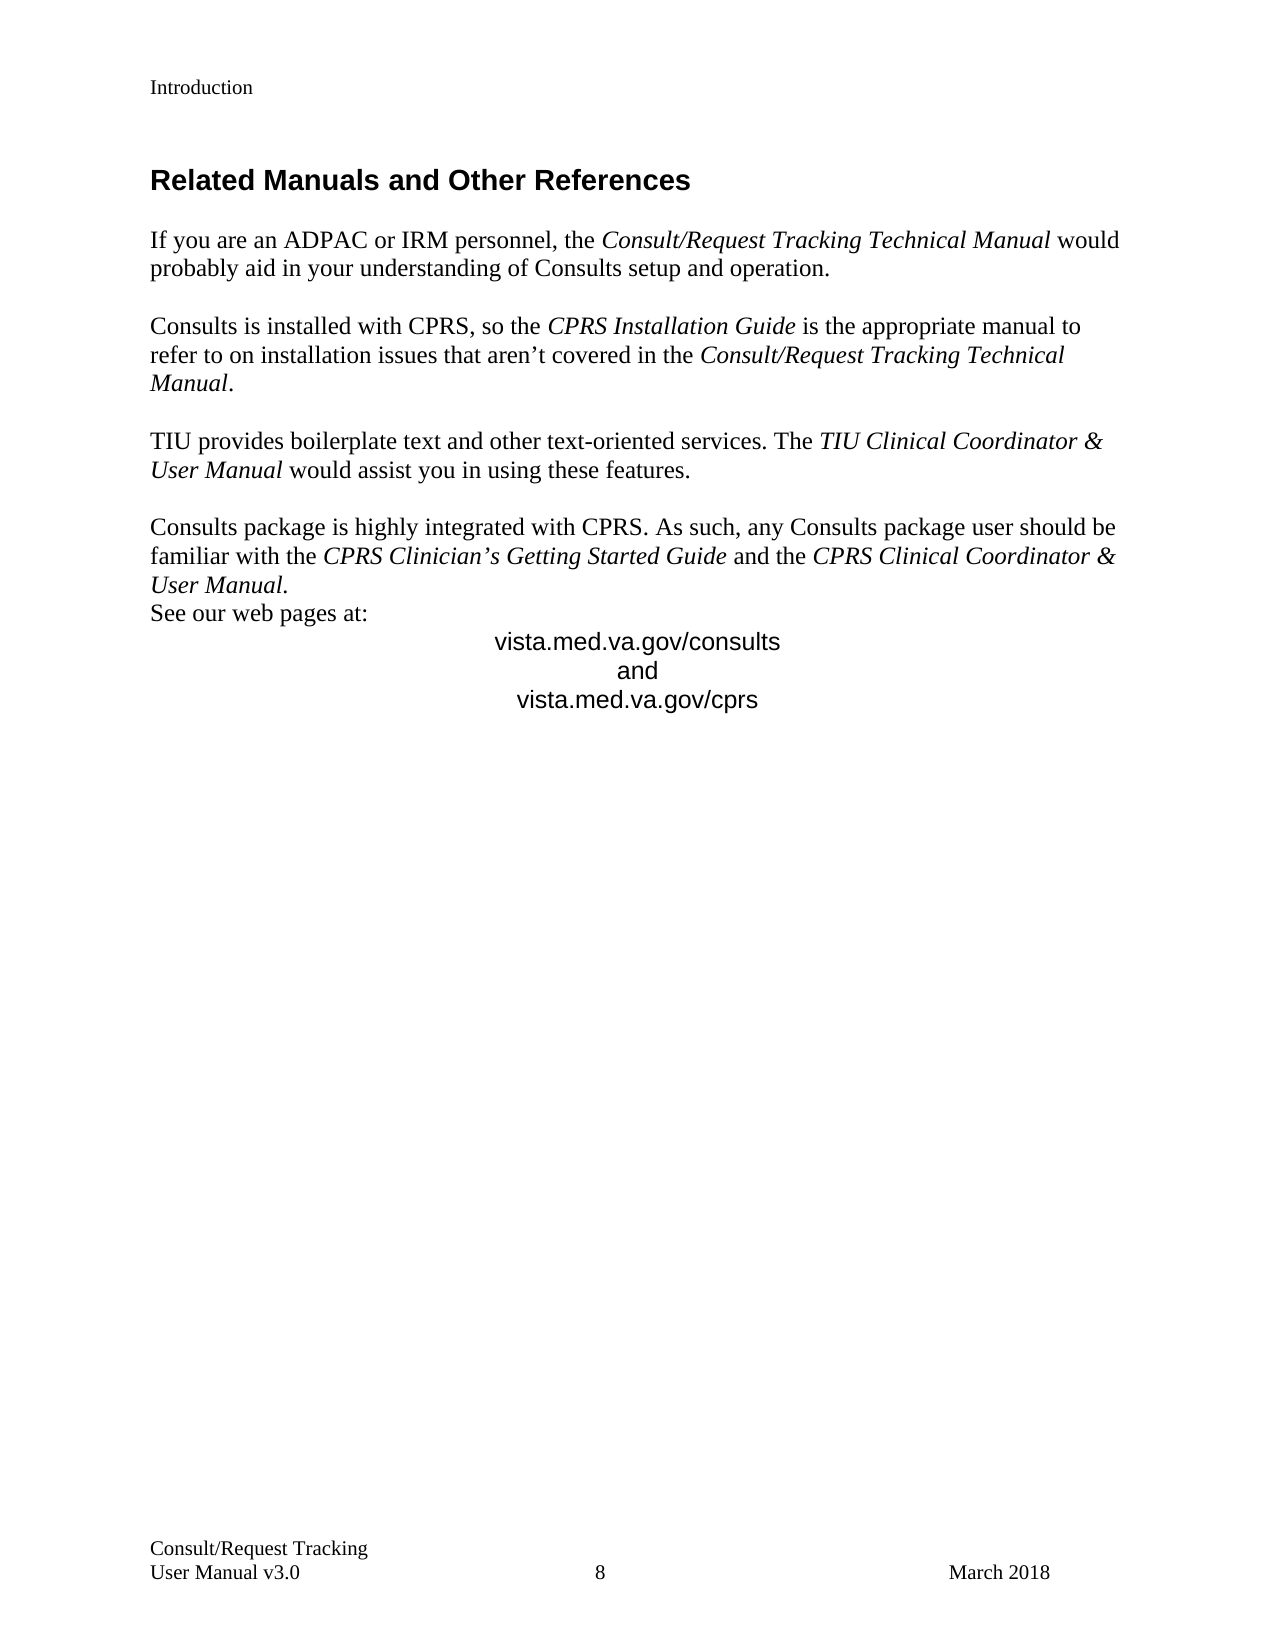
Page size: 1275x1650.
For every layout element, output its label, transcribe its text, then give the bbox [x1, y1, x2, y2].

text vista.med.va.gov/cprs [150, 685, 1125, 713]
text See our web pages at: [150, 598, 1125, 627]
text TIU provides boilerplate text and other text-oriented services. The TIU Clinical Coordinator & User Manual would assist you in using these features. [150, 426, 1125, 483]
text If you are an ADPAC or IRM personnel, the Consult/Request Tracking Technical Manual would probably aid in your understanding of Consults setup and operation. [150, 225, 1125, 282]
text Consults package is highly integrated with CPRS. As such, any Consults package user should be familiar with the CPRS Clinician’s Getting Started Guide and the CPRS Clinical Coordinator & User Manual. [150, 512, 1125, 598]
text Consults is installed with CPRS, so the CPRS Installation Guide is the appropriate manual to refer to on installation issues that aren’t covered in the Consult/Request Tracking Technical Manual. [150, 311, 1125, 397]
text vista.med.va.gov/consults [150, 627, 1125, 656]
text and [150, 656, 1125, 685]
subtitle Related Manuals and Other References [150, 162, 1125, 196]
